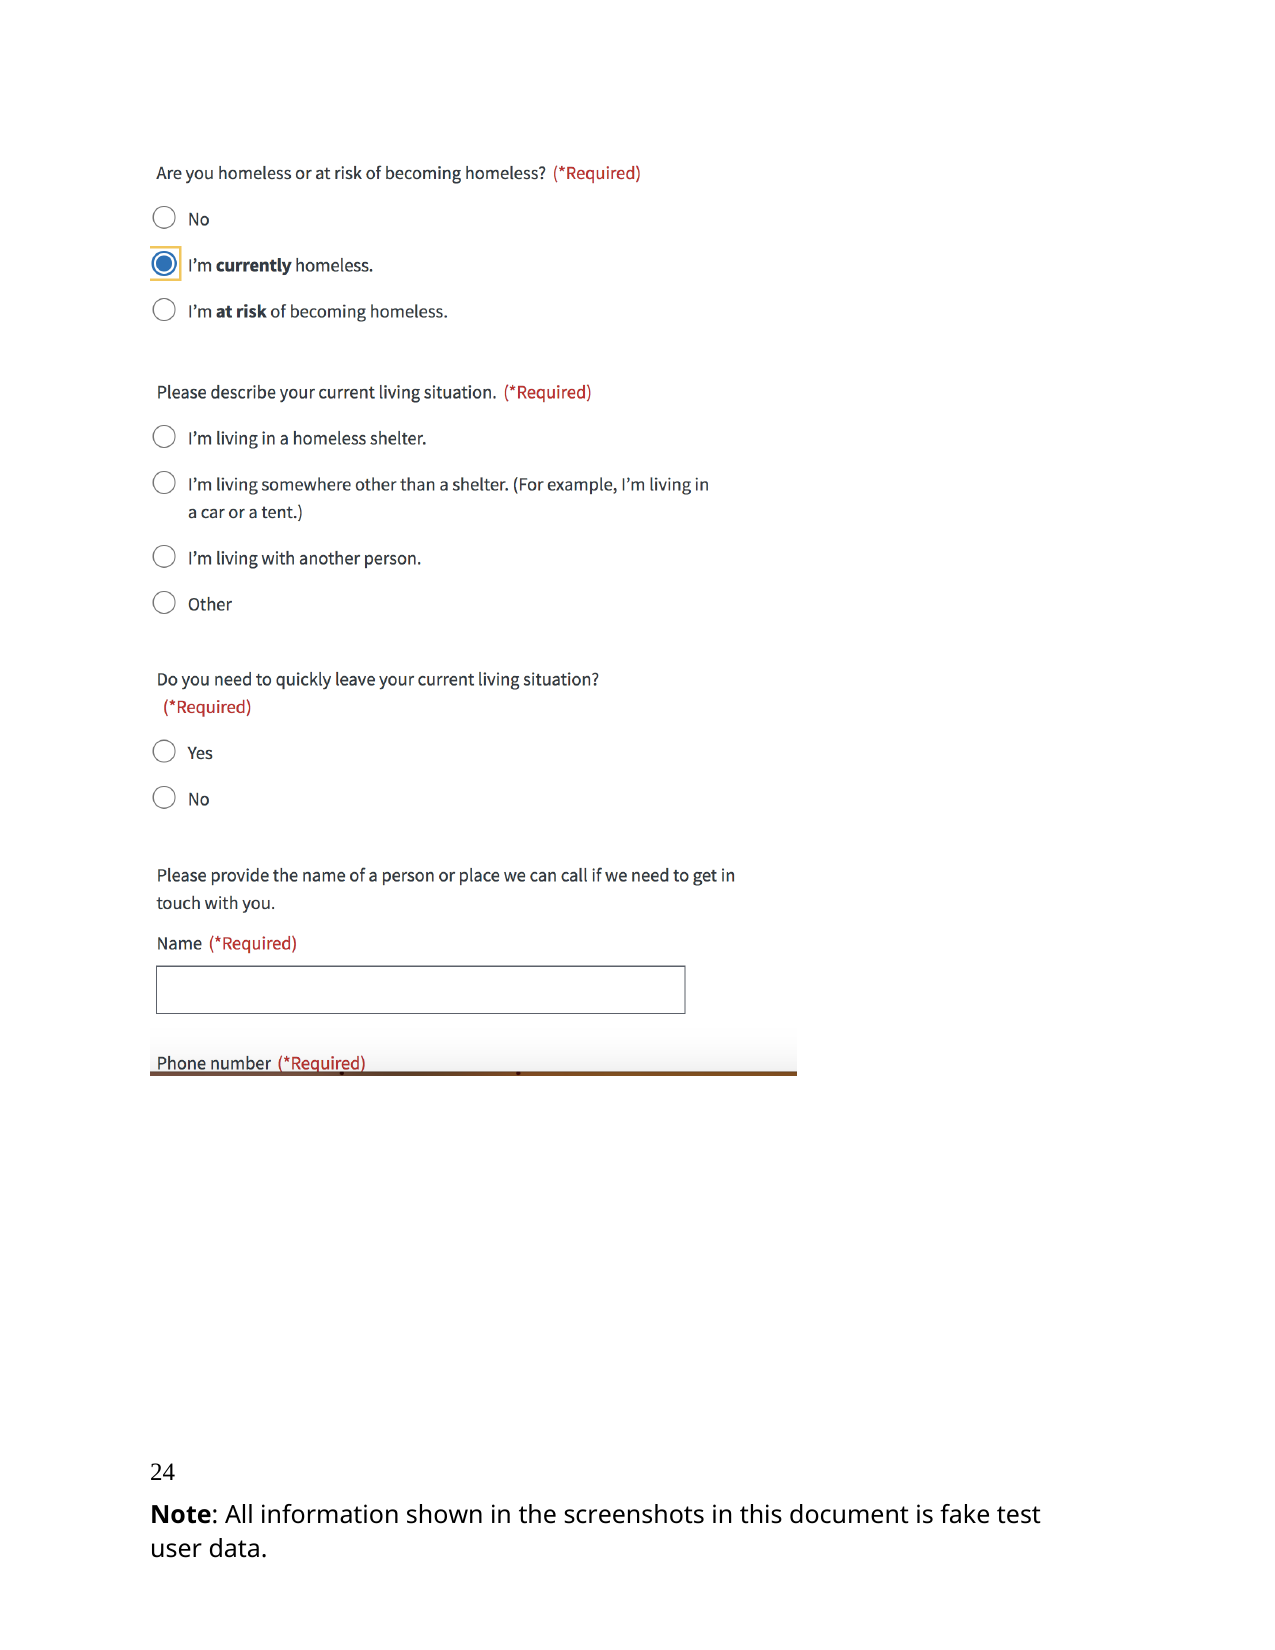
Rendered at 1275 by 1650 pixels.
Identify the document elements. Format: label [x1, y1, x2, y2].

picture [150, 150, 797, 1076]
